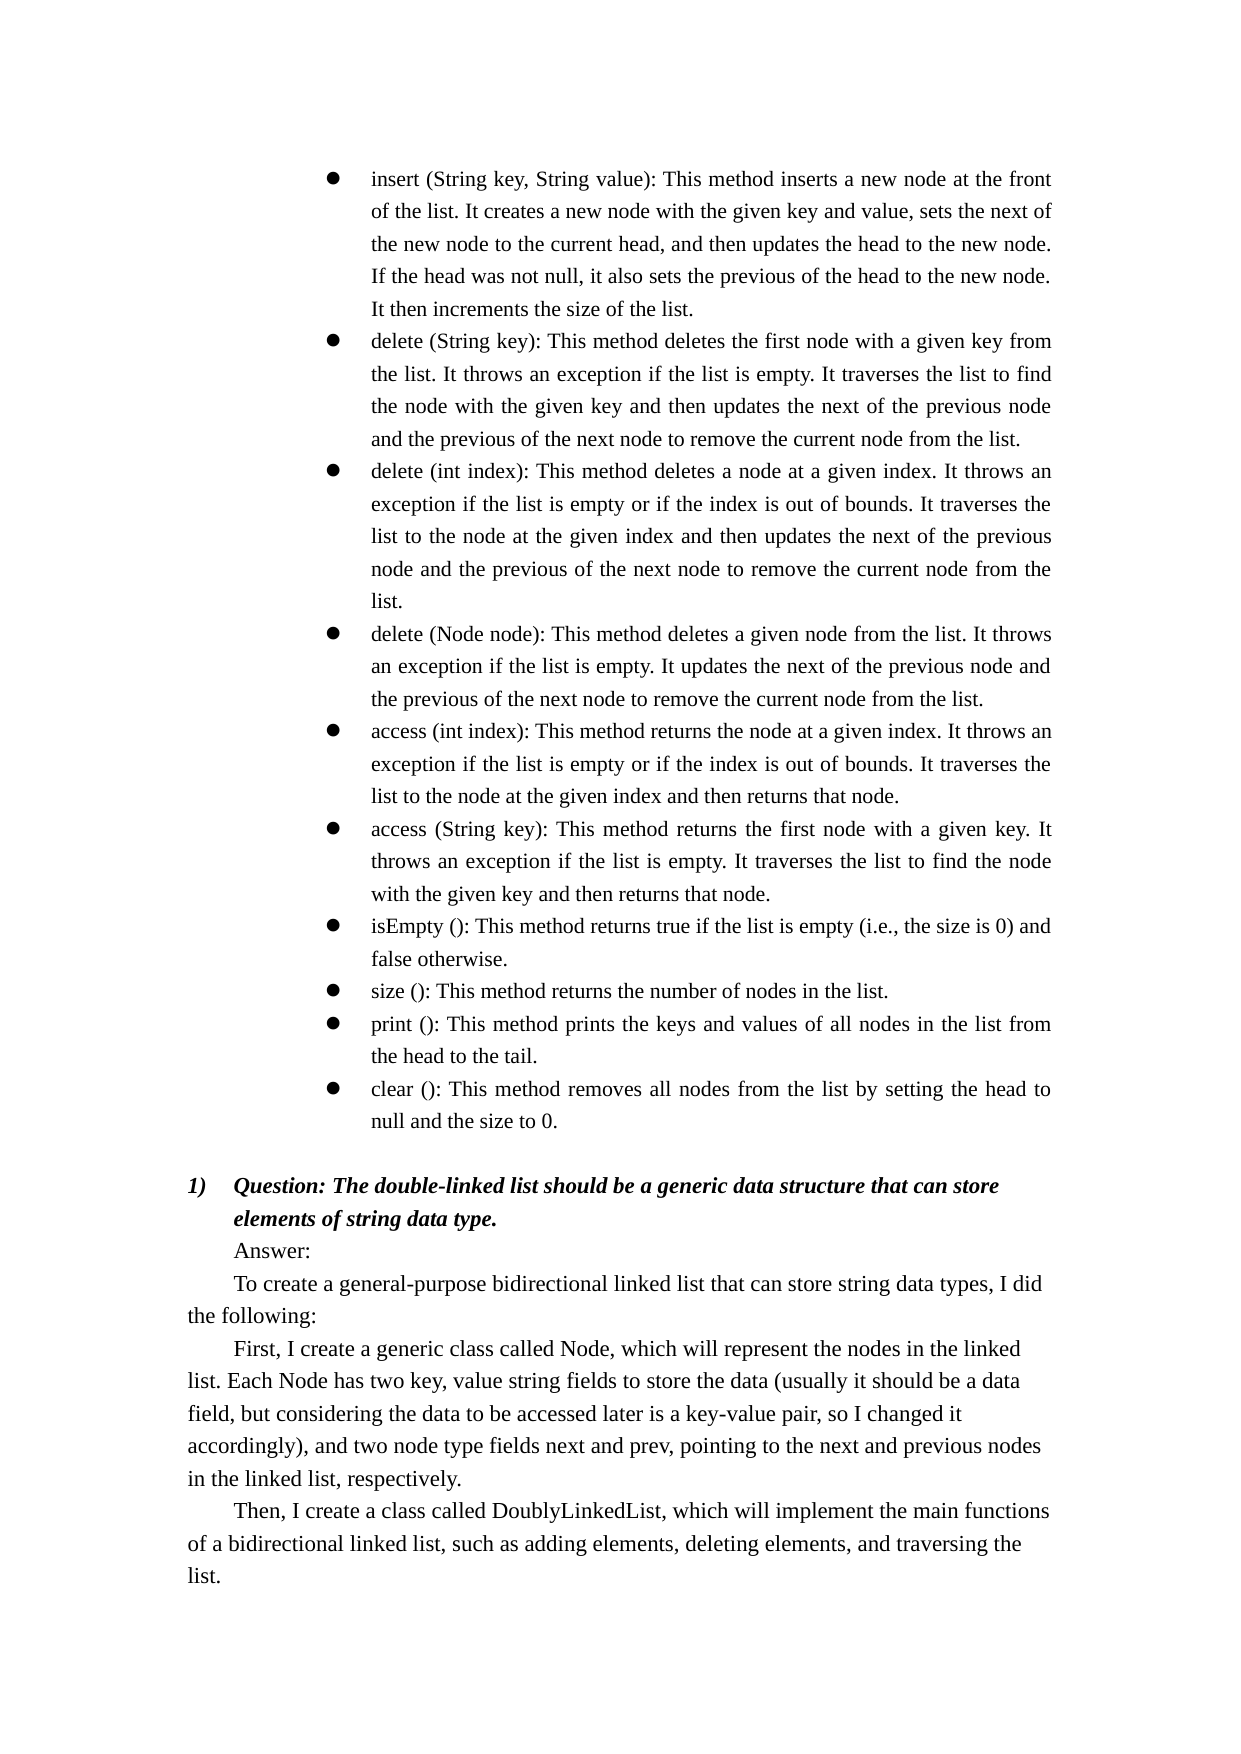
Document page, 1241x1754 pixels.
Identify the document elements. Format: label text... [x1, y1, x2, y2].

list access (String key): This method returns the first node with a given key. It throws an exception if the list is empty. It traverses the list to find the node with the given key and then returns that node. [325, 812, 1053, 909]
text Then, I create a class called DoublyLinkedList, which will implement the main functions of a bidirectional linked list, such as adding elements, deleting elements, and traversing the list. [187, 1494, 1053, 1592]
list isEmpty (): This method returns true if the list is empty (i.e., the size is 0) and false otherwise. [325, 909, 1053, 974]
list delete (int index): This method deletes a node at a given index. It throws an exception if the list is empty or if the index is out of bounds. It traverses the list to the node at the given index and then updates the next of the previous node and the previous of the next node to remove the current node from the list. [325, 454, 1053, 617]
list clear (): This method removes all nodes from the list by setting the head to null and the size to 0. [325, 1072, 1053, 1137]
list print (): This method prints the keys and values of all nodes in the list from the head to the tail. [325, 1007, 1053, 1072]
list access (int index): This method returns the node at a given index. It throws an exception if the list is empty or if the index is out of bounds. It traverses the list to the node at the given index and then returns that node. [325, 714, 1053, 812]
text To create a general-purpose bidirectional linked list that can store string data types, I did the following: [187, 1267, 1053, 1332]
text Answer: [233, 1234, 1053, 1267]
list delete (Node node): This method deletes a given node from the list. It throws an exception if the list is empty. It updates the next of the previous node and the previous of the next node to remove the current node from the list. [325, 617, 1053, 714]
list Question: The double-linked list should be a generic data structure that can store elements of string data type. [187, 1169, 1053, 1234]
list delete (String key): This method deletes the first node with a given key from the list. It throws an exception if the list is empty. It traverses the list to find the node with the given key and then updates the next of the previous node and the previous of the next node to remove the current node from the list. [325, 324, 1053, 454]
list size (): This method returns the number of nodes in the list. [325, 974, 1053, 1007]
list insert (String key, String value): This method inserts a new node at the front of the list. It creates a new node with the given key and value, sets the next of the new node to the current head, and then updates the head to the new node. If the head was not null, it also sets the previous of the head to the new node. It then increments the size of the list. [325, 162, 1053, 324]
text First, I create a generic class called Node, which will represent the nodes in the linked list. Each Node has two key, value string fields to store the data (usually it should be a data field, but considering the data to be accessed later is a key-value pair, so I changed it accordingly), and two node type fields next and prev, pointing to the next and previous nodes in the linked list, respectively. [187, 1332, 1053, 1494]
